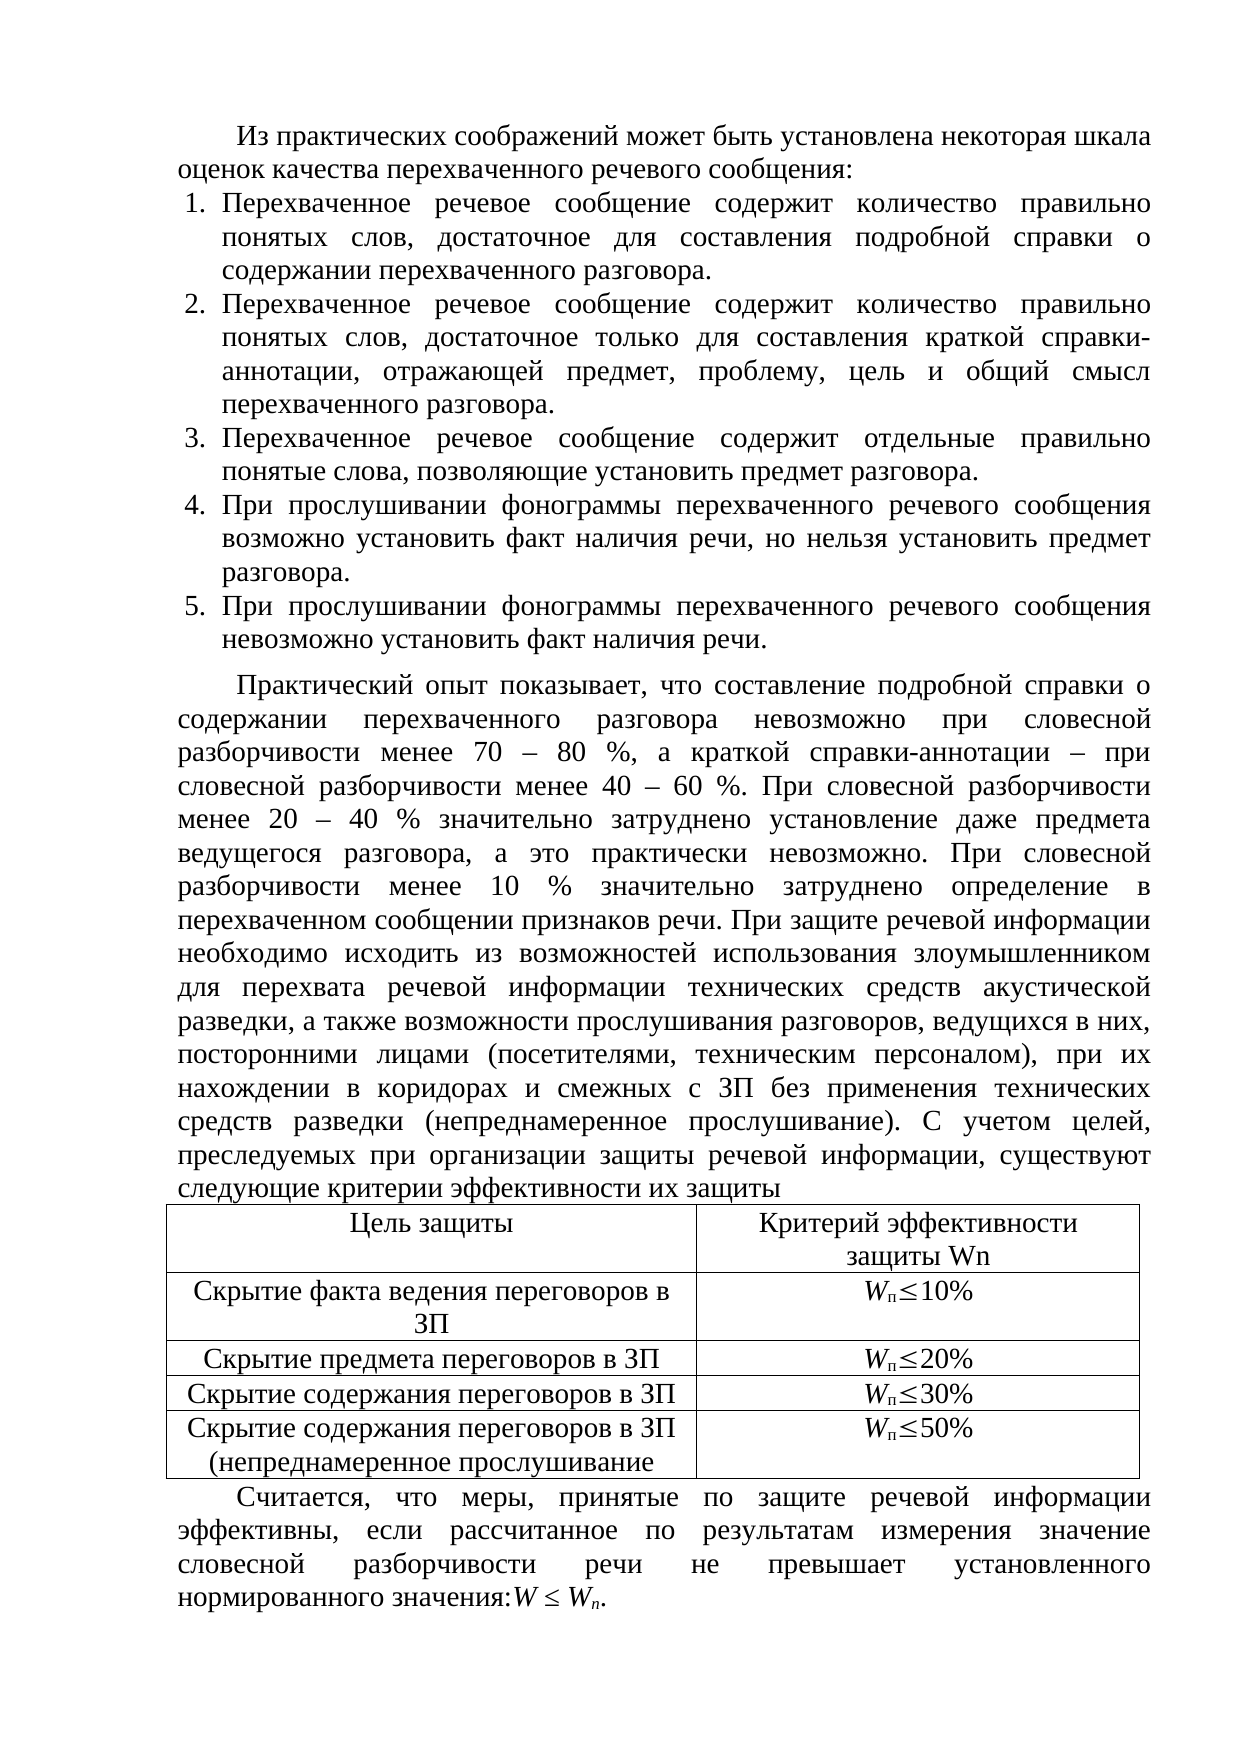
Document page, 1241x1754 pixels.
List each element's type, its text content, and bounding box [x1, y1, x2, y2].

table_header Критерий эффективности защиты Wn [697, 1205, 1139, 1272]
list Перехваченное речевое сообщение содержит отдельные правильно понятые слова, позволяющие установить предмет разговора. [184, 420, 1152, 487]
list При прослушивании фонограммы перехваченного речевого сообщения невозможно установить факт наличия речи. [184, 588, 1152, 655]
table_cell Wп30% [697, 1376, 1139, 1409]
table_cell Скрытие факта ведения переговоров в ЗП [167, 1273, 696, 1340]
table_cell Wп50% [697, 1411, 1139, 1478]
text Из практических соображений может быть установлена некоторая шкала оценок качества перехваченного речевого сообщения: [177, 118, 1152, 185]
list Перехваченное речевое сообщение содержит количество правильно понятых слов, достаточное для составления подробной справки о содержании перехваченного разговора. [184, 185, 1152, 286]
table_header Цель защиты [167, 1205, 696, 1272]
list При прослушивании фонограммы перехваченного речевого сообщения возможно установить факт наличия речи, но нельзя установить предмет разговора. [184, 487, 1152, 588]
table_cell Скрытие содержания переговоров в ЗП [167, 1376, 696, 1409]
table_cell Wп10% [697, 1273, 1139, 1340]
table_cell Скрытие предмета переговоров в ЗП [167, 1341, 696, 1375]
text Считается, что меры, принятые по защите речевой информации эффективны, если рассчитанное по результатам измерения значение словесной разборчивости речи не превышает установленного нормированного значения:W ≤ Wn. [177, 1479, 1152, 1613]
table_cell Скрытие содержания переговоров в ЗП (непреднамеренное прослушивание [167, 1411, 696, 1478]
text Практический опыт показывает, что составление подробной справки о содержании перехваченного разговора невозможно при словесной разборчивости менее 70 – 80 %, а краткой справки-аннотации – при словесной разборчивости менее 40 – 60 %. При словесной разборчивости менее 20 – 40 % значительно затруднено установление даже предмета ведущегося разговора, а это практически невозможно. При словесной разборчивости менее 10 % значительно затруднено определение в перехваченном сообщении признаков речи. При защите речевой информации необходимо исходить из возможностей использования злоумышленником для перехвата речевой информации технических средств акустической разведки, а также возможности прослушивания разговоров, ведущихся в них, посторонними лицами (посетителями, техническим персоналом), при их нахождении в коридорах и смежных с ЗП без применения технических средств разведки (непреднамеренное прослушивание). С учетом целей, преследуемых при организации защиты речевой информации, существуют следующие критерии эффективности их защиты [177, 667, 1152, 1204]
table_cell Wп20% [697, 1341, 1139, 1375]
list Перехваченное речевое сообщение содержит количество правильно понятых слов, достаточное только для составления краткой справки-аннотации, отражающей предмет, проблему, цель и общий смысл перехваченного разговора. [184, 286, 1152, 420]
